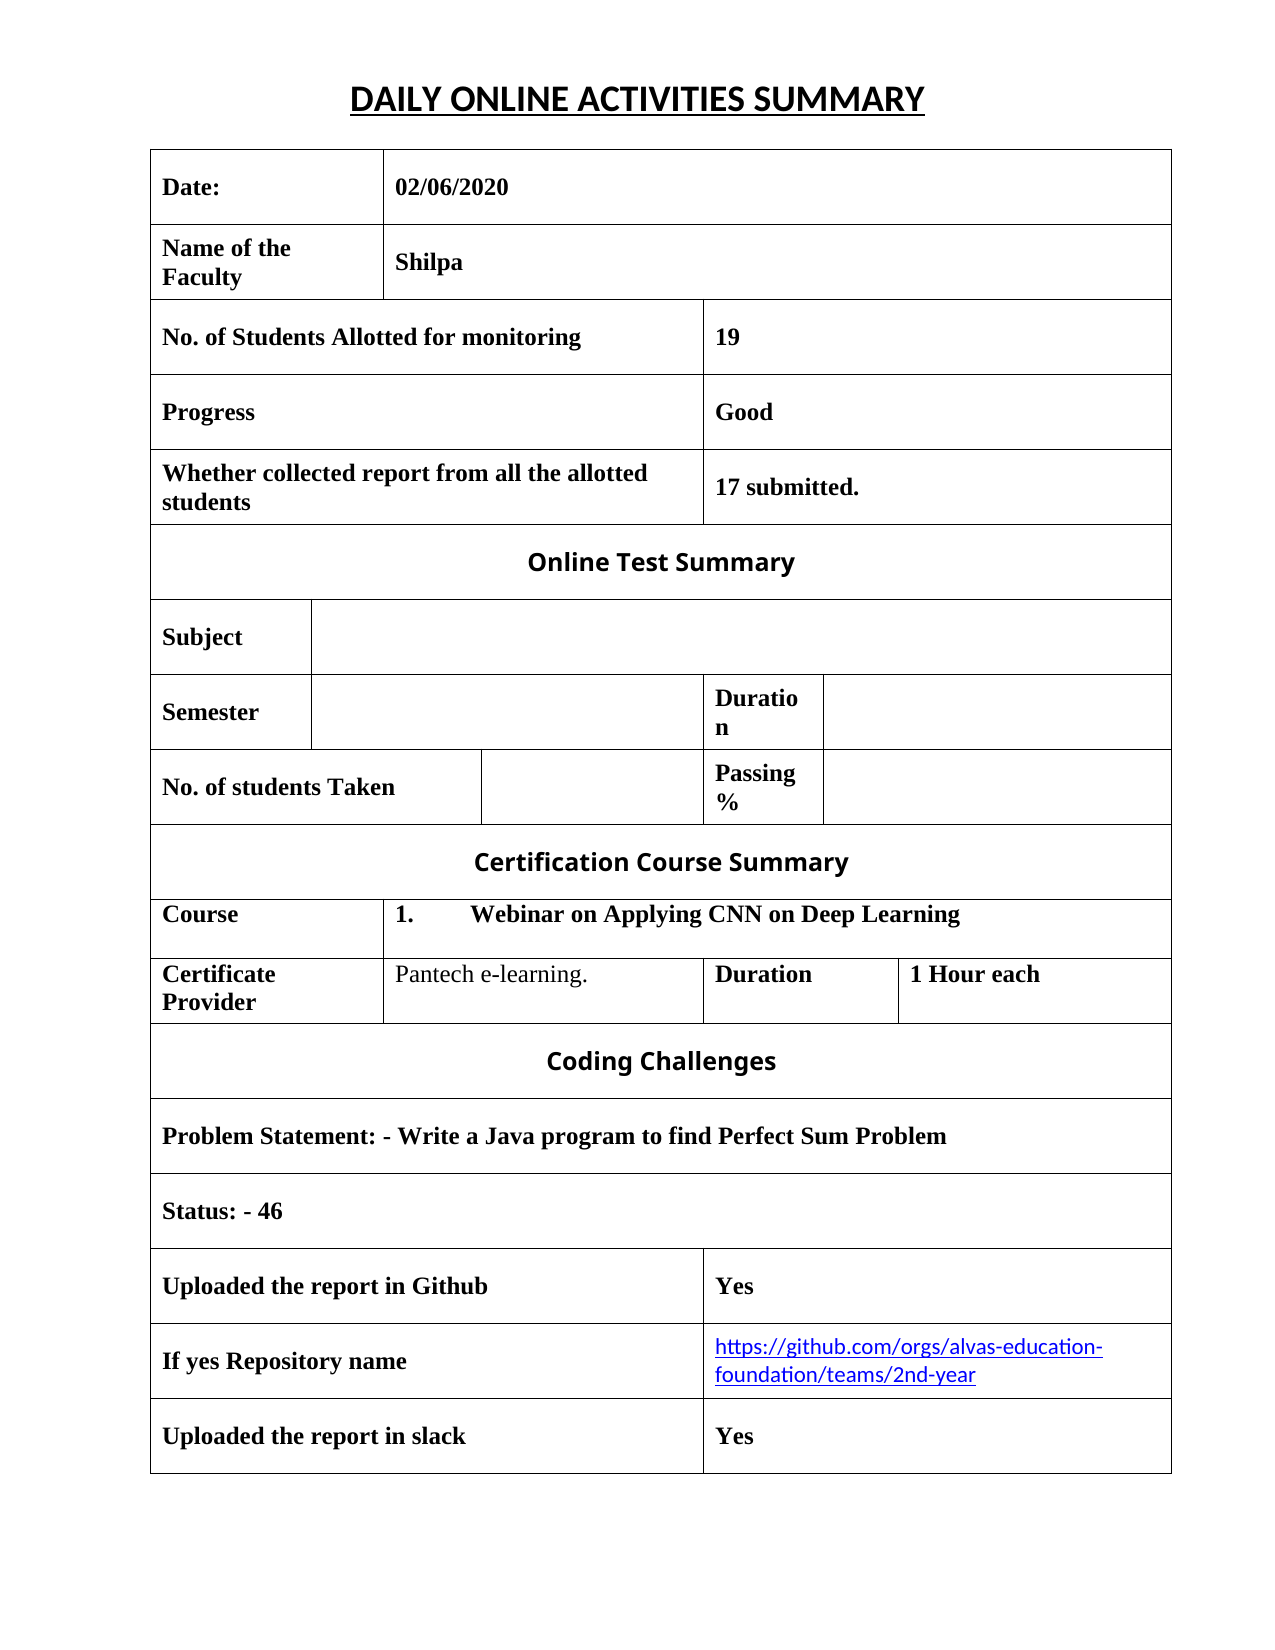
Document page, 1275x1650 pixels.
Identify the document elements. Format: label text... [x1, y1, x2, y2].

table_cell Online Test Summary [151, 525, 1171, 598]
table_cell Status: - 46 [151, 1174, 1171, 1247]
table_cell Passing % [704, 750, 823, 823]
table_header Date: [151, 150, 383, 223]
table_cell If yes Repository name [151, 1324, 703, 1397]
table_cell [824, 675, 1171, 748]
table_cell 17 submitted. [704, 450, 1171, 523]
table_cell Shilpa [384, 225, 1171, 298]
table_cell 1. Webinar on Applying CNN on Deep Learning [384, 900, 1171, 958]
table_cell Progress [151, 375, 703, 448]
table_cell No. of Students Allotted for monitoring [151, 300, 703, 373]
table_cell [312, 675, 703, 748]
table_cell Uploaded the report in Github [151, 1249, 703, 1322]
table_cell Whether collected report from all the allotted students [151, 450, 703, 523]
table_cell [824, 750, 1171, 823]
table_header 02/06/2020 [384, 150, 1171, 223]
table_cell Certificate Provider [151, 959, 383, 1022]
table_cell 19 [704, 300, 1171, 373]
table_cell Yes [704, 1249, 1171, 1322]
table_cell https://github.com/orgs/alvas-education-foundation/teams/2nd-year [704, 1324, 1171, 1397]
table_cell Good [704, 375, 1171, 448]
table_cell No. of students Taken [151, 750, 481, 823]
table_cell Course [151, 900, 383, 958]
table_cell Pantech e-learning. [384, 959, 703, 1022]
table_cell Duration [704, 959, 898, 1022]
table_cell Problem Statement: - Write a Java program to find Perfect Sum Problem [151, 1099, 1171, 1172]
table_cell 1 Hour each [899, 959, 1171, 1022]
table_cell [482, 750, 703, 823]
table_cell Duration [704, 675, 823, 748]
table_cell Semester [151, 675, 311, 748]
table_cell Name of the Faculty [151, 225, 383, 298]
table_cell Certification Course Summary [151, 825, 1171, 898]
table_cell Coding Challenges [151, 1024, 1171, 1097]
table_cell [312, 600, 1171, 673]
table_cell Uploaded the report in slack [151, 1399, 703, 1472]
text DAILY ONLINE ACTIVITIES SUMMARY [150, 75, 1125, 121]
table_cell Subject [151, 600, 311, 673]
table_cell Yes [704, 1399, 1171, 1472]
